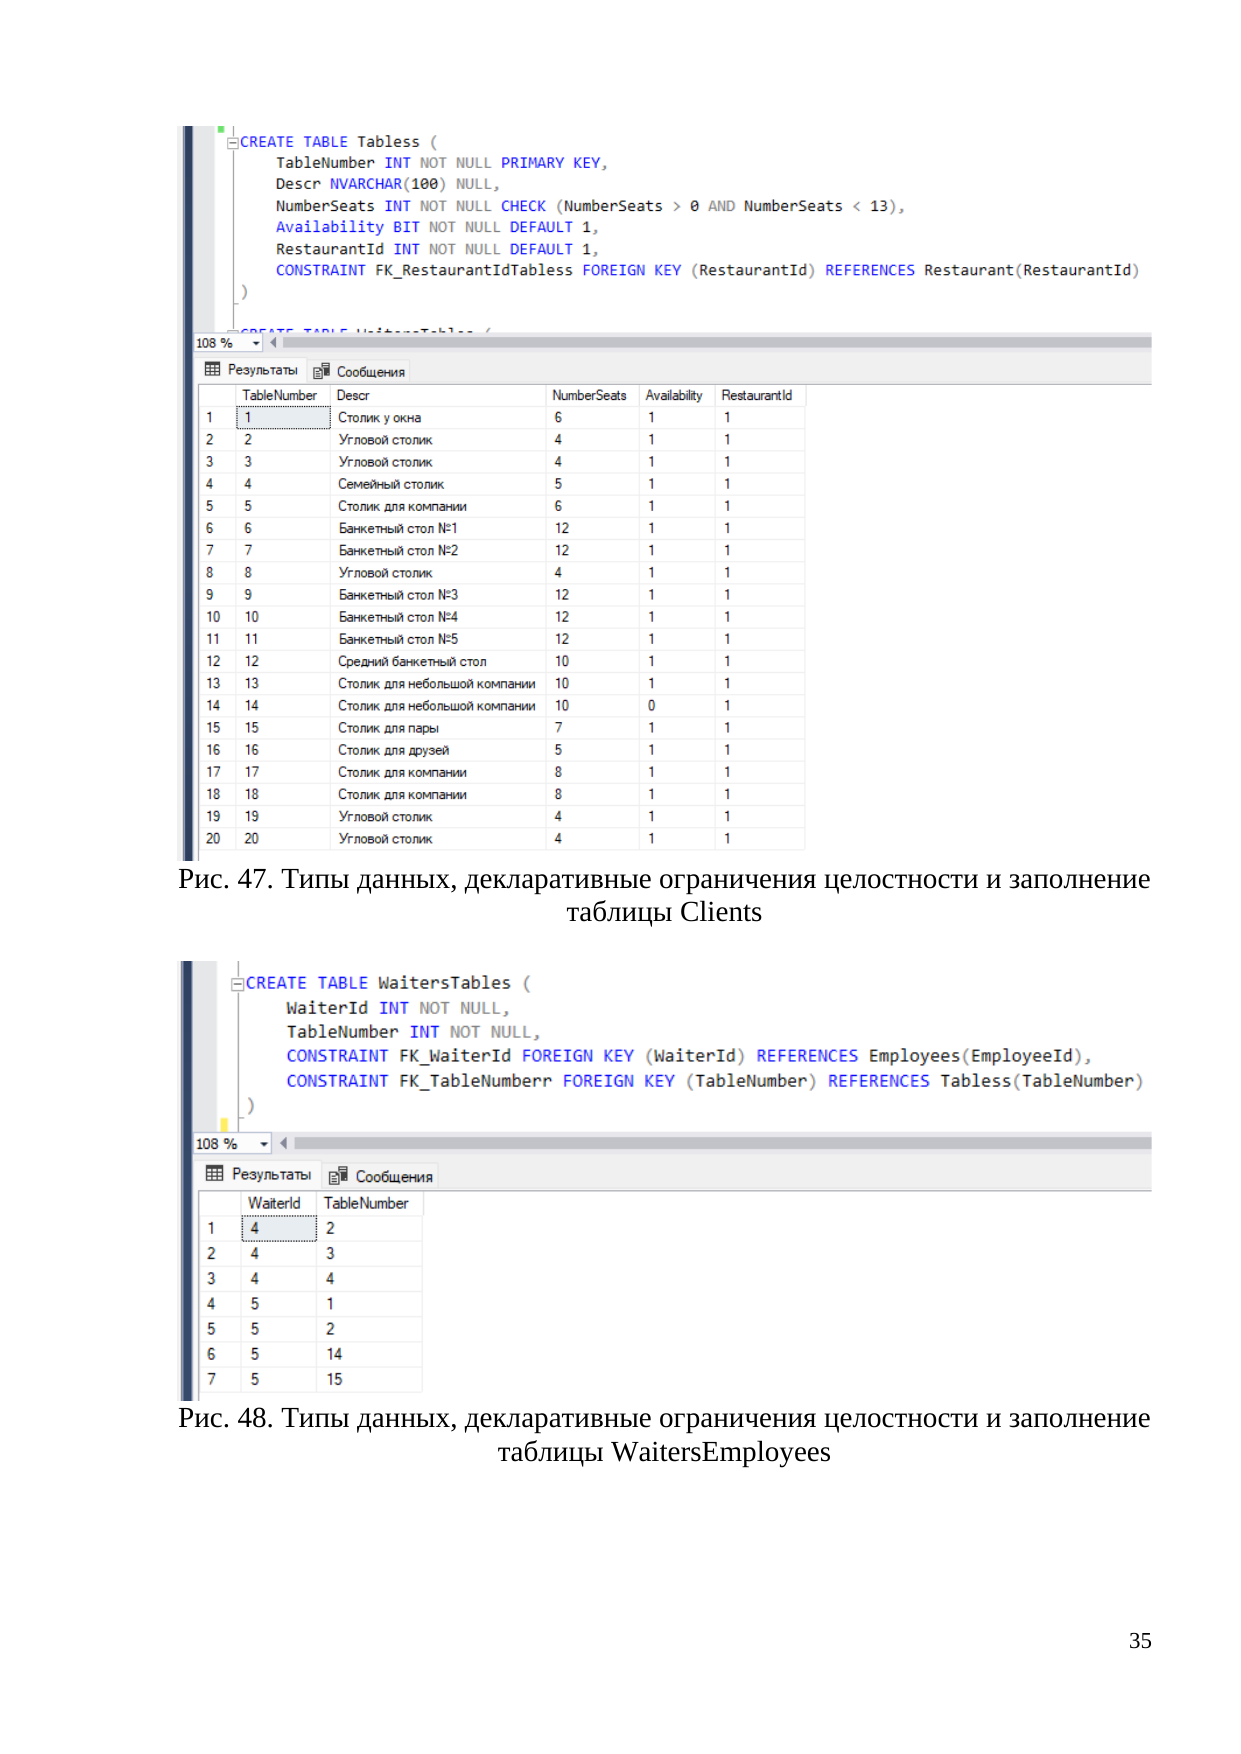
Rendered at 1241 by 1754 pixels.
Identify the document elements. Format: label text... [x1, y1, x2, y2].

text Рис. 48. Типы данных, декларативные ограничения целостности и заполнение таблицы WaitersEmployees [177, 1401, 1152, 1468]
picture [177, 126, 1152, 861]
text Рис. 47. Типы данных, декларативные ограничения целостности и заполнение таблицы Clients [177, 861, 1152, 928]
picture [177, 961, 1152, 1401]
